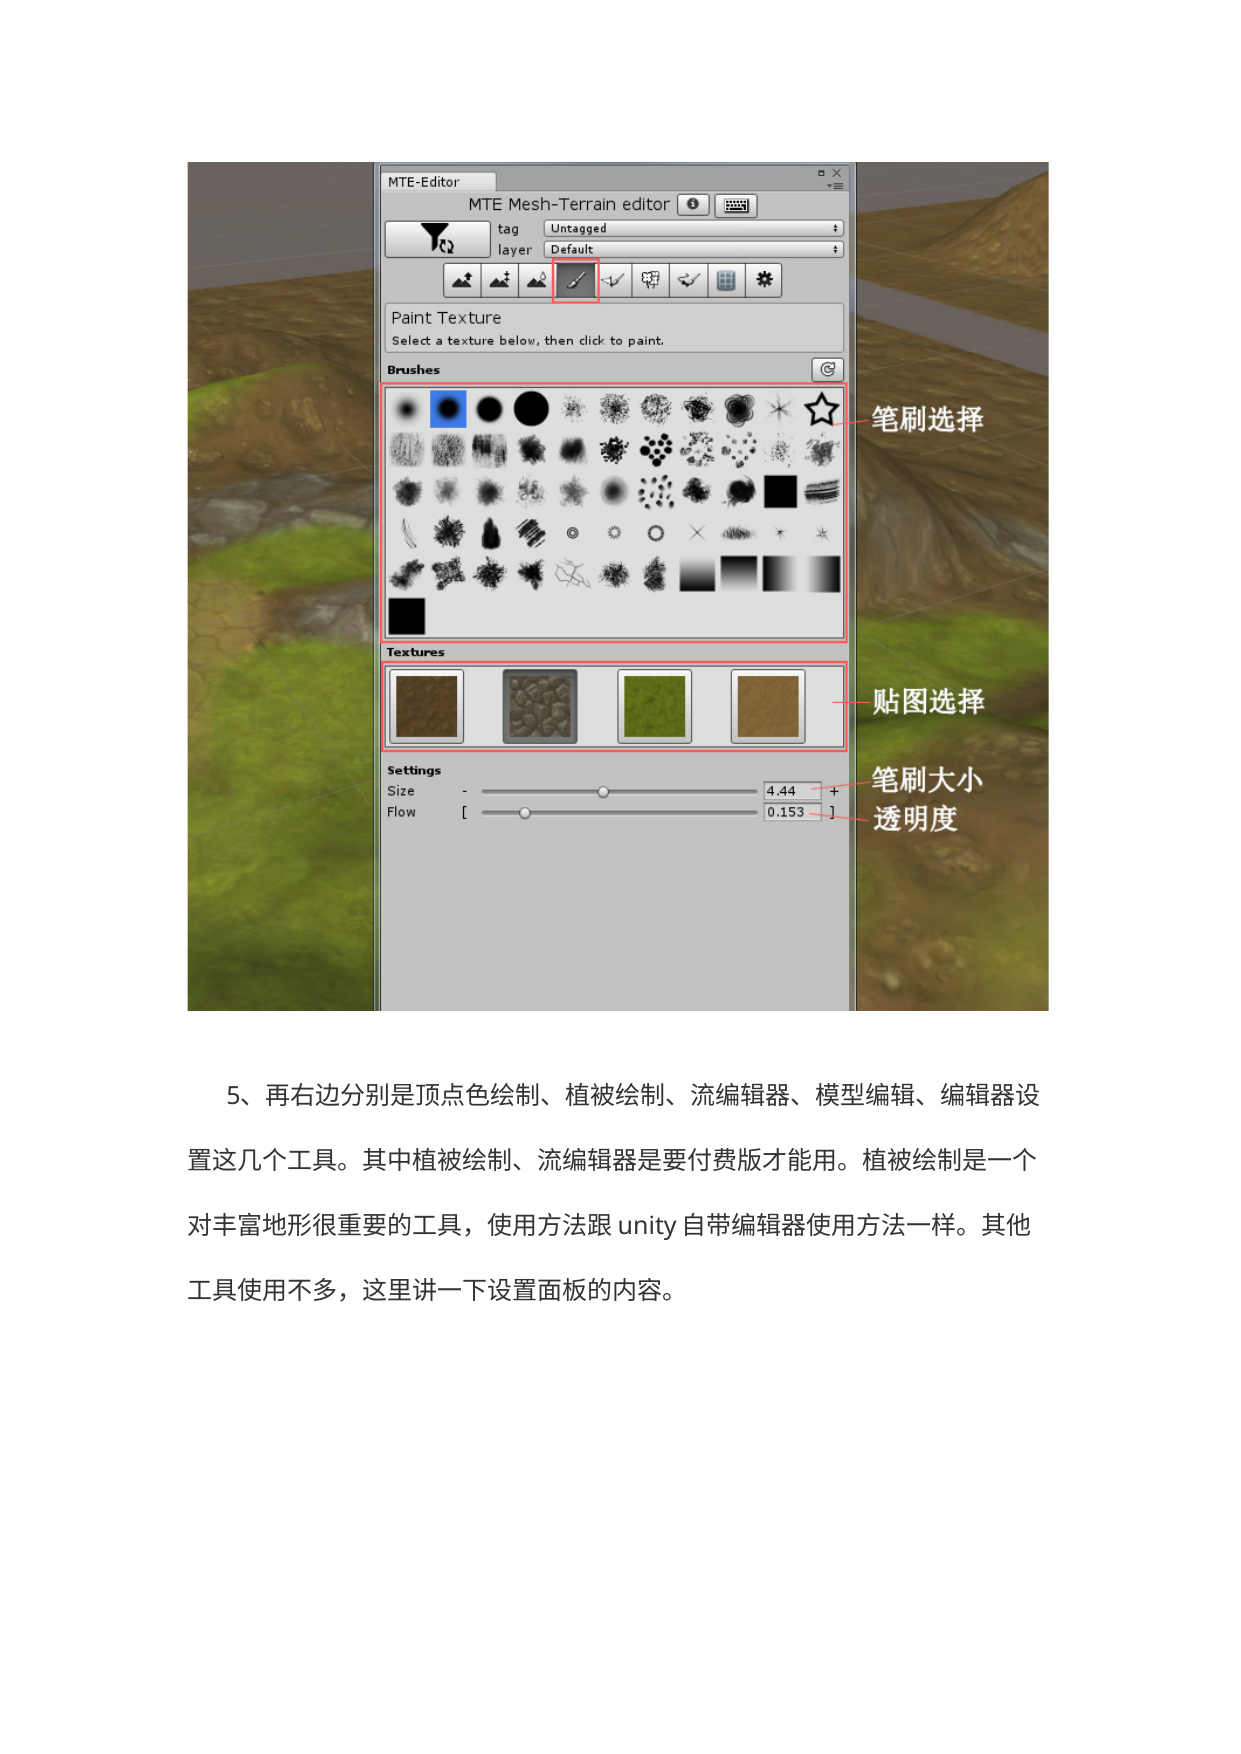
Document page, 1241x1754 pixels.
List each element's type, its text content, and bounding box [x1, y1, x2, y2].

text 5、再右边分别是顶点色绘制、植被绘制、流编辑器、模型编辑、编辑器设置这几个工具。其中植被绘制、流编辑器是要付费版才能用。植被绘制是一个对丰富地形很重要的工具，使用方法跟unity自带编辑器使用方法一样。其他工具使用不多，这里讲一下设置面板的内容。 [187, 1061, 1053, 1321]
picture [187, 162, 1049, 1011]
